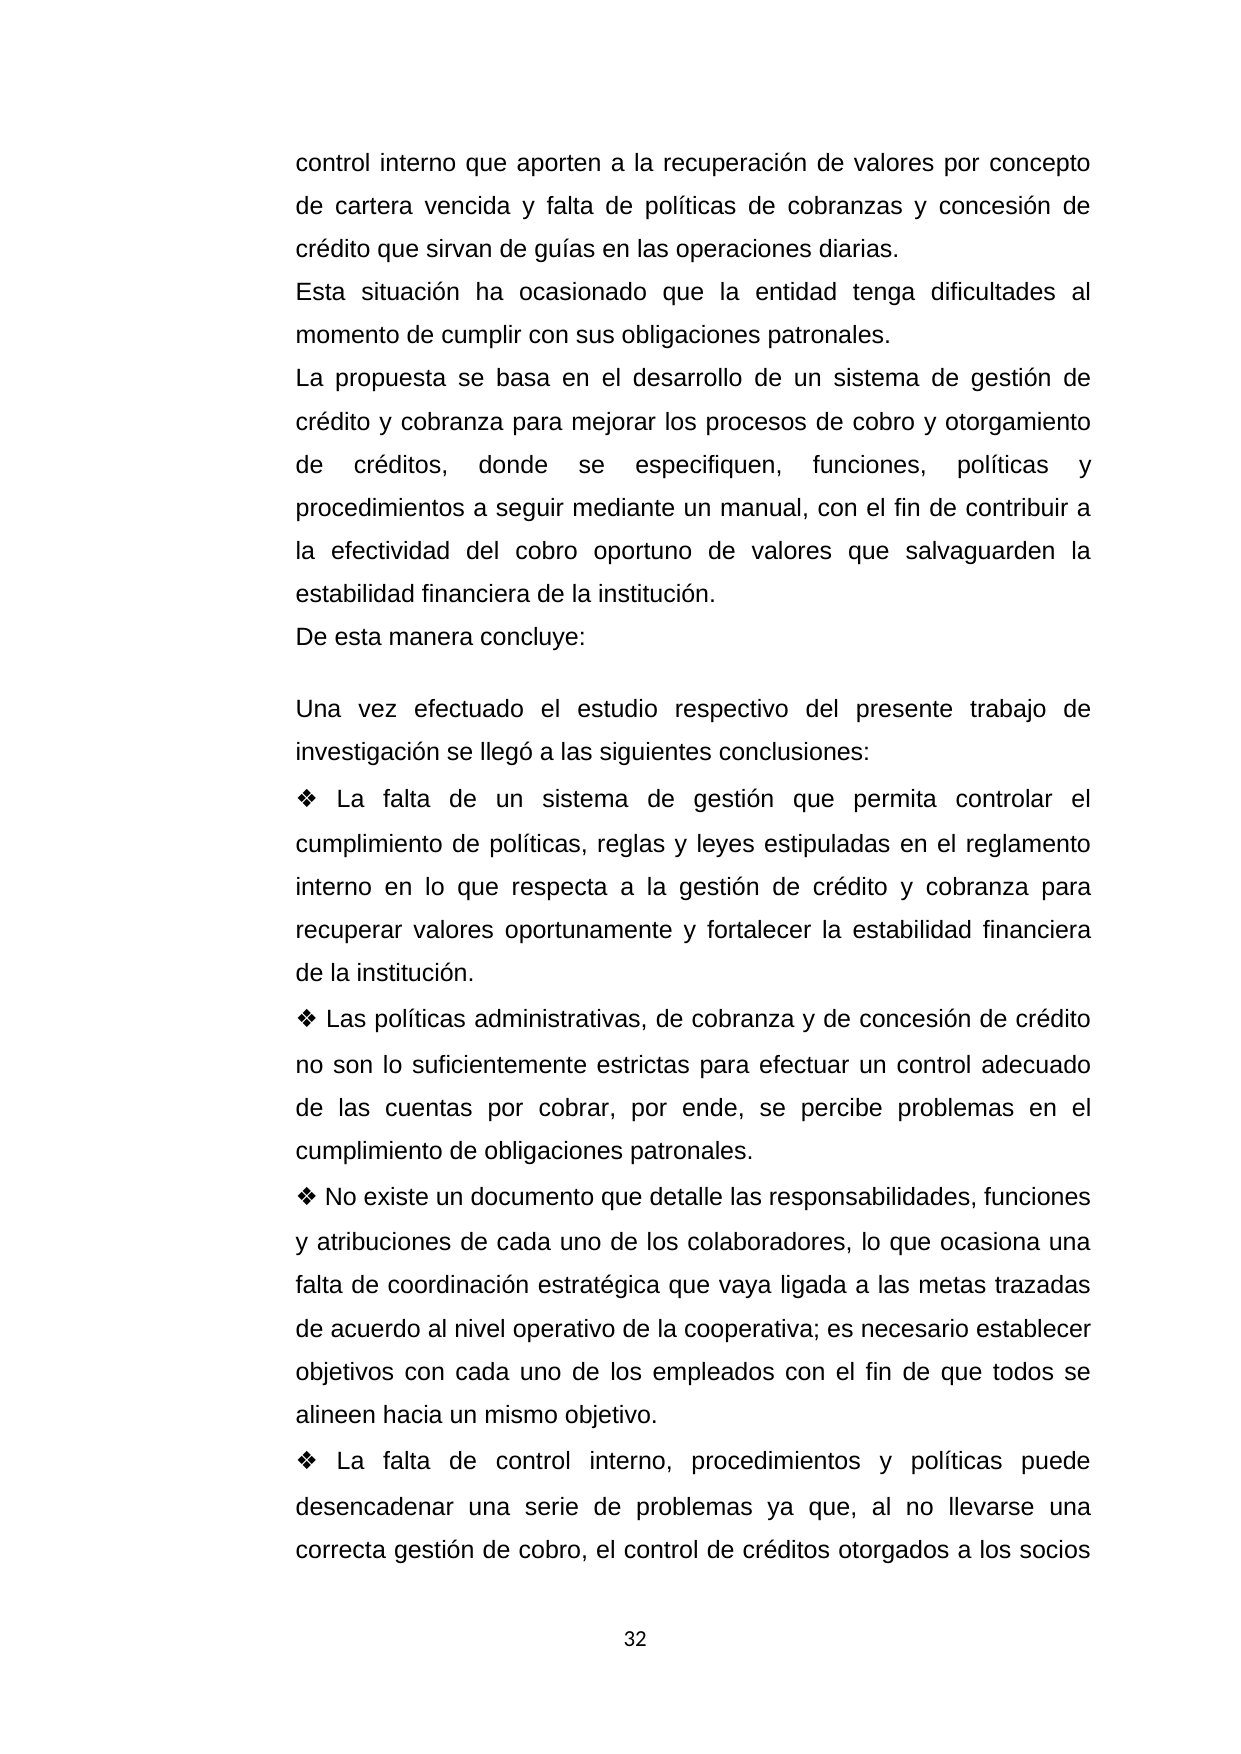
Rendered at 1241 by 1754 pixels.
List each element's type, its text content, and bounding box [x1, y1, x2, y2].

text De esta manera concluye: [295, 622, 1092, 651]
text Esta situación ha ocasionado que la entidad tenga dificultades al momento de cumplir con sus obligaciones patronales. [295, 277, 1092, 349]
text La propuesta se basa en el desarrollo de un sistema de gestión de crédito y cobranza para mejorar los procesos de cobro y otorgamiento de créditos, donde se especifiquen, funciones, políticas y procedimientos a seguir mediante un manual, con el fin de contribuir a la efectividad del cobro oportuno de valores que salvaguarden la estabilidad financiera de la institución. [295, 363, 1092, 608]
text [295, 148, 1092, 263]
text ❖ No existe un documento que detalle las responsabilidades, funciones y atribuciones de cada uno de los colaboradores, lo que ocasiona una falta de coordinación estratégica que vaya ligada a las metas trazadas de acuerdo al nivel operativo de la cooperativa; es necesario establecer objetivos con cada uno de los empleados con el fin de que todos se alineen hacia un mismo objetivo. [295, 1179, 1092, 1429]
text Una vez efectuado el estudio respectivo del presente trabajo de investigación se llegó a las siguientes conclusiones: [295, 694, 1092, 766]
text ❖ Las políticas administrativas, de cobranza y de concesión de crédito no son lo suficientemente estrictas para efectuar un control adecuado de las cuentas por cobrar, por ende, se percibe problemas en el cumplimiento de obligaciones patronales. [295, 1001, 1092, 1164]
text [295, 1443, 1092, 1563]
text ❖ La falta de un sistema de gestión que permita controlar el cumplimiento de políticas, reglas y leyes estipuladas en el reglamento interno en lo que respecta a la gestión de crédito y cobranza para recuperar valores oportunamente y fortalecer la estabilidad financiera de la institución. [295, 780, 1092, 987]
